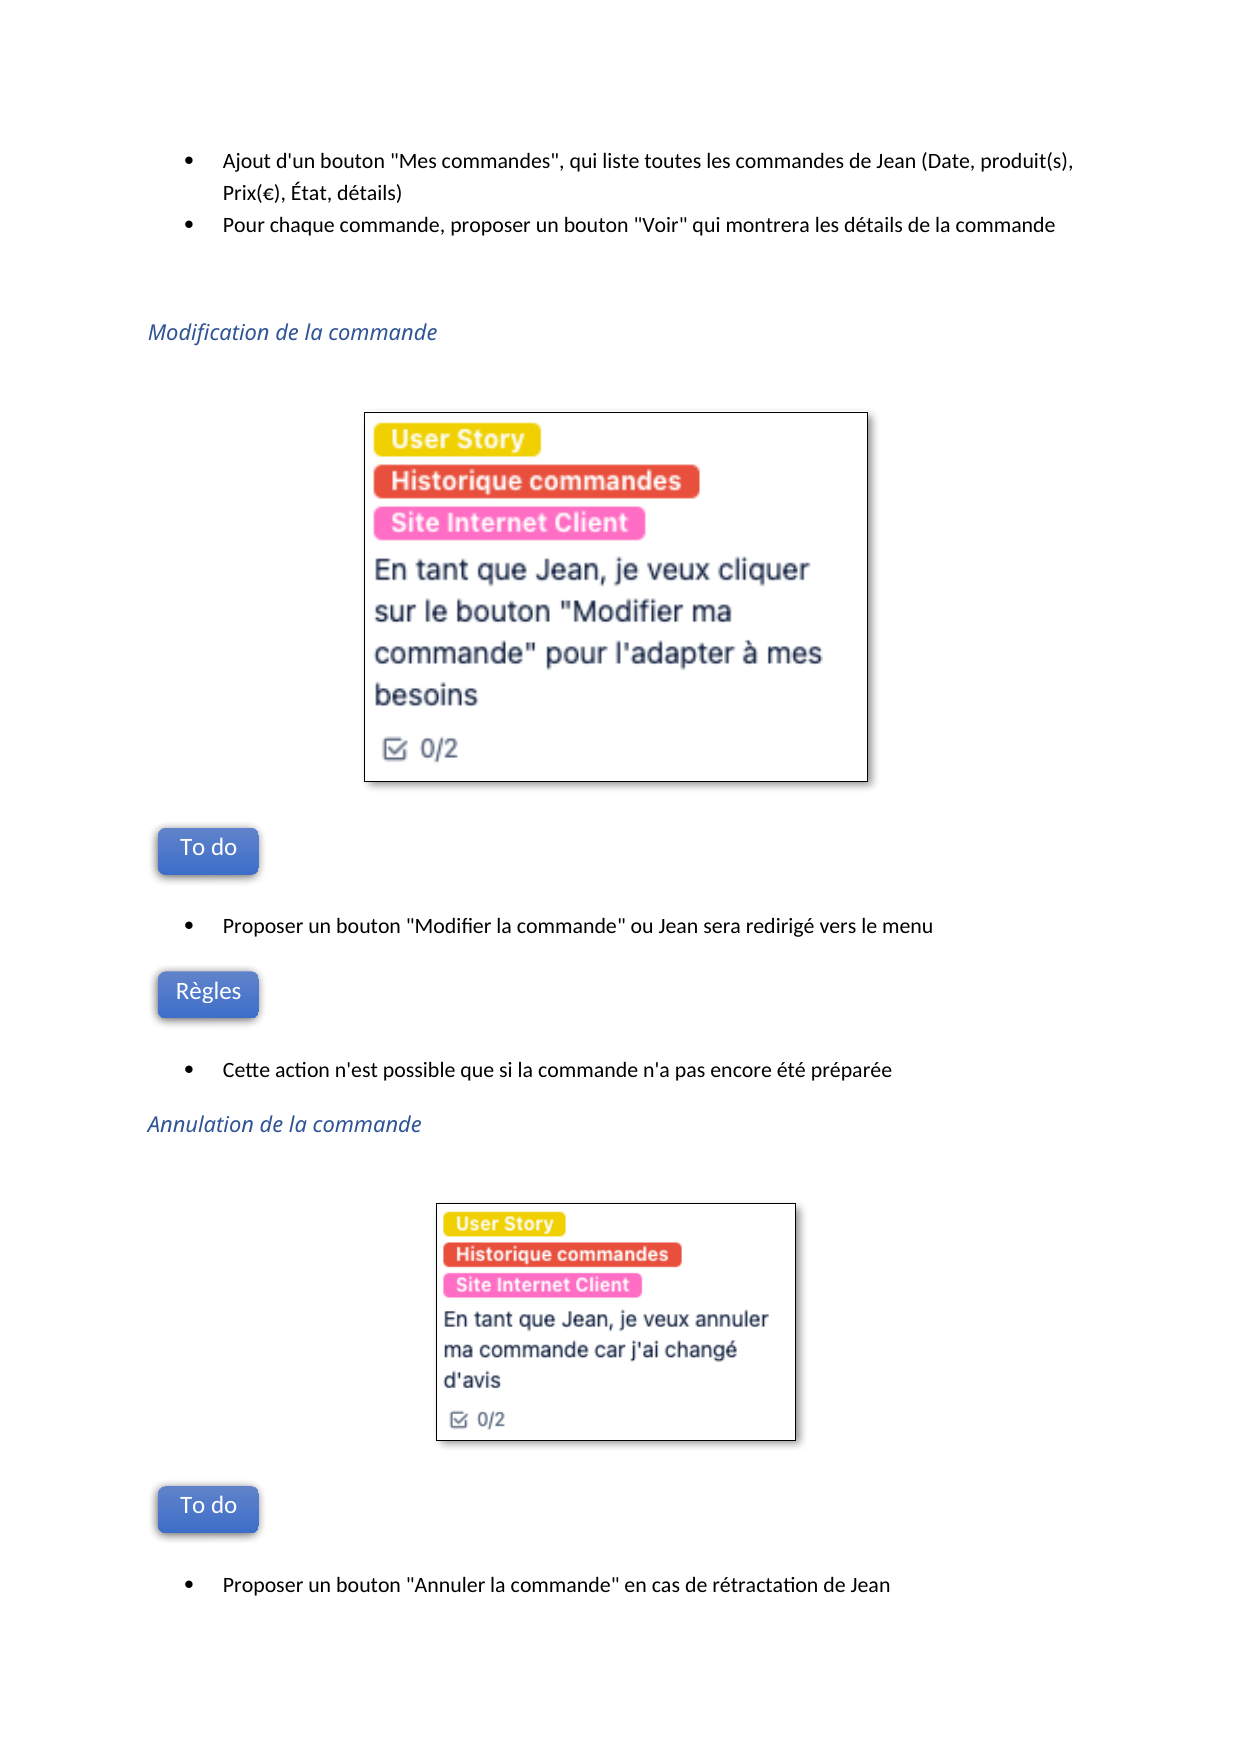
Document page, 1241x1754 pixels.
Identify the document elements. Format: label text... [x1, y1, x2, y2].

list Cette action n'est possible que si la commande n'a pas encore été préparée [185, 1056, 1093, 1083]
picture [437, 1204, 795, 1440]
subtitle Annulation de la commande [148, 1109, 1093, 1139]
list Pour chaque commande, proposer un bouton "Voir" qui montrera les détails de la commande [185, 212, 1093, 238]
list Proposer un bouton "Annuler la commande" en cas de rétractation de Jean [185, 1571, 1093, 1597]
picture [365, 413, 867, 781]
subtitle Modification de la commande [148, 317, 1093, 347]
list Ajout d'un bouton "Mes commandes", qui liste toutes les commandes de Jean (Date, produit(s), Prix(€), État, détails) [185, 148, 1093, 206]
list Proposer un bouton "Modifier la commande" ou Jean sera redirigé vers le menu [185, 912, 1093, 939]
